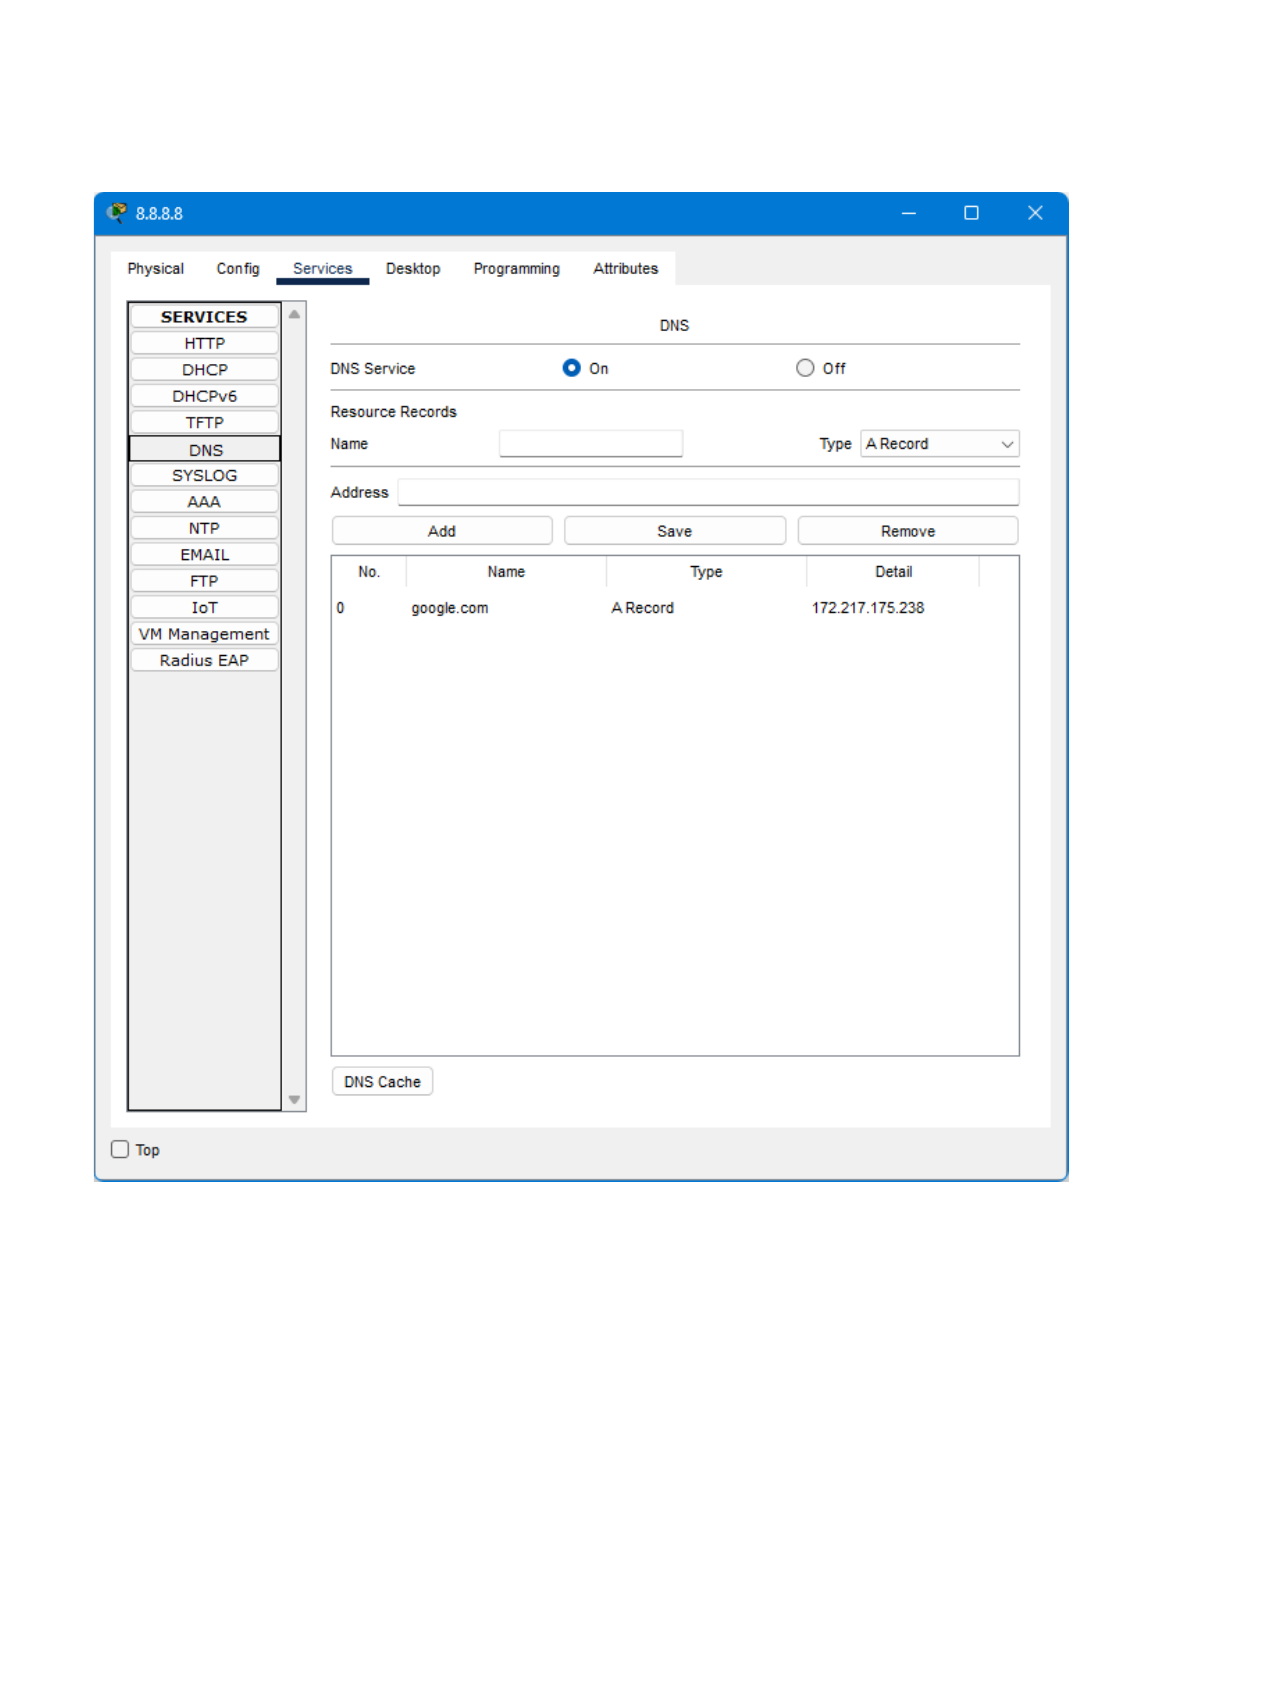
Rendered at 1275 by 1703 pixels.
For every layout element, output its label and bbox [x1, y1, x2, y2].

picture [93, 192, 1069, 1182]
